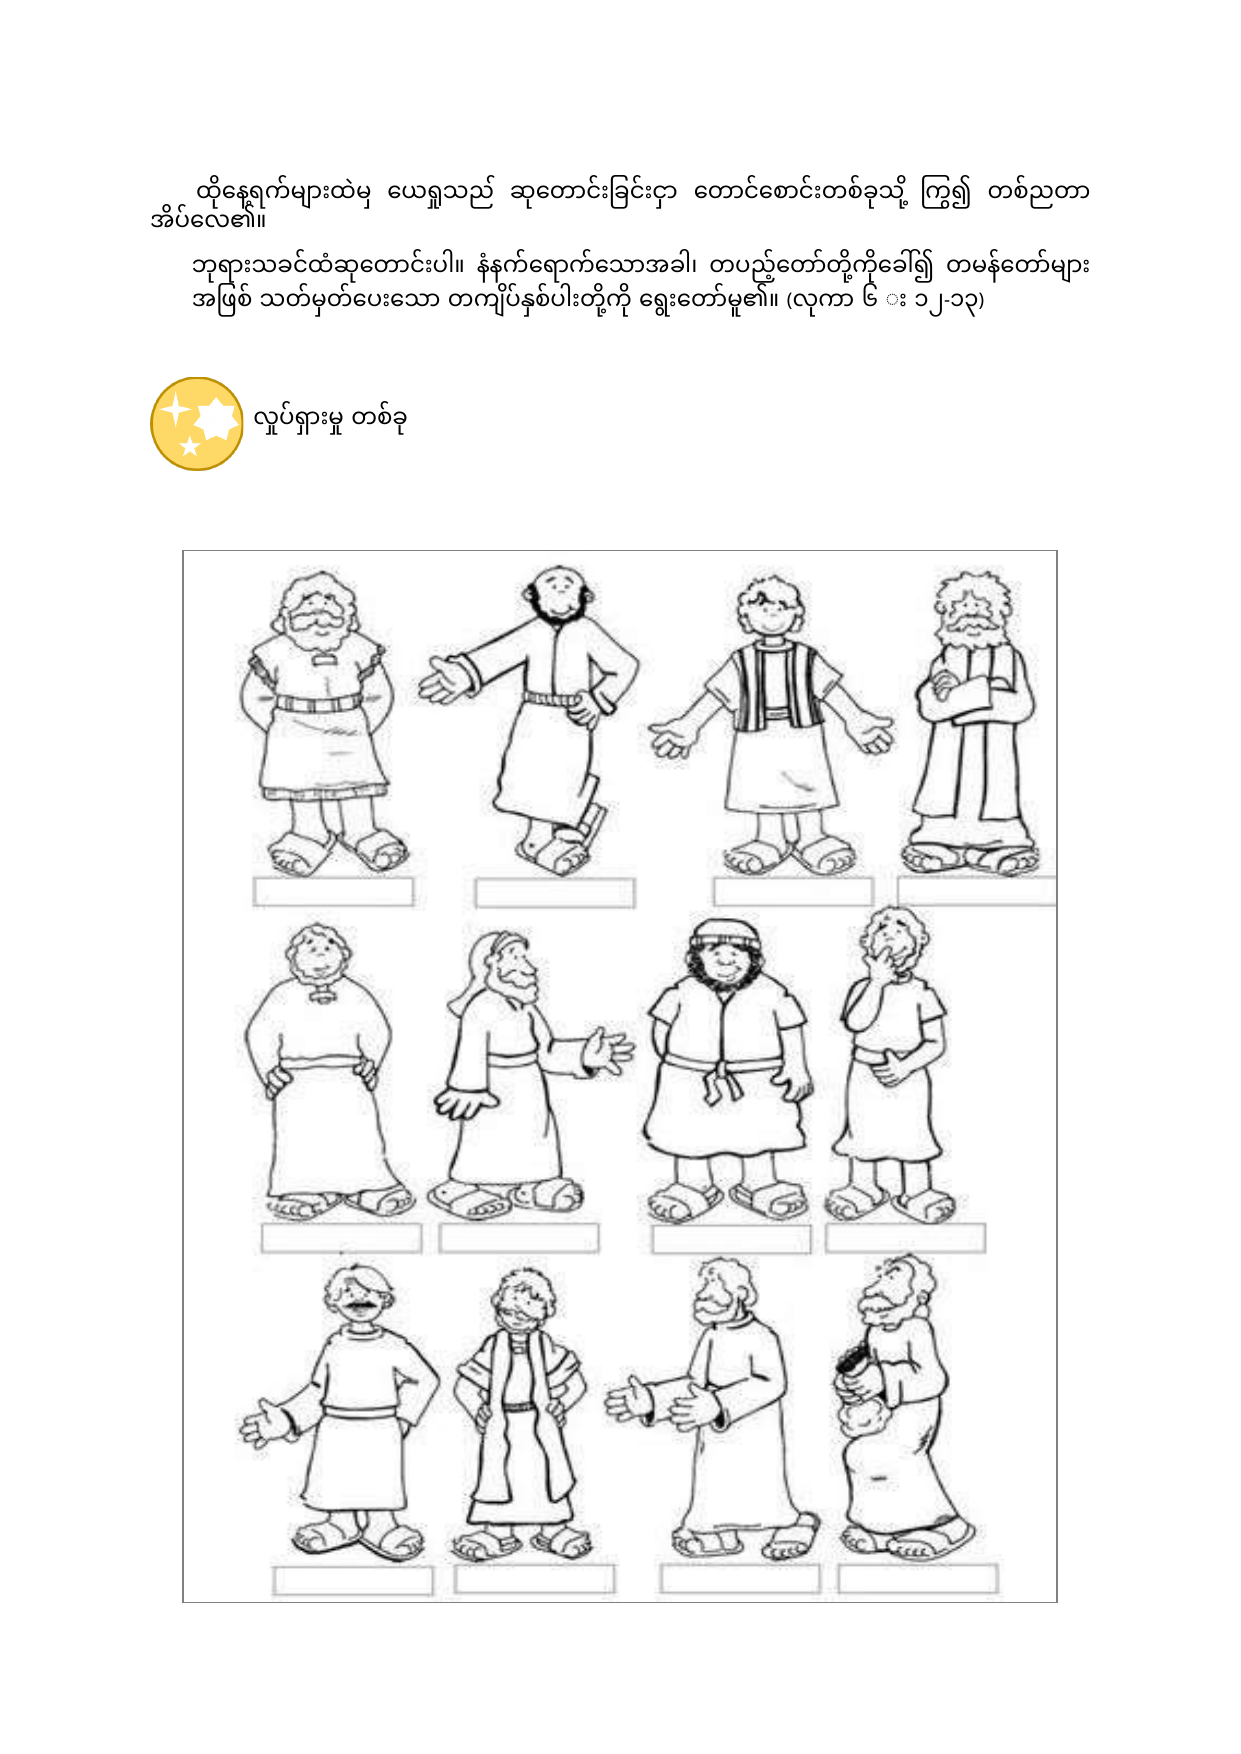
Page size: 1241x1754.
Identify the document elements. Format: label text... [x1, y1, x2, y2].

text လှုပ်ရှားမှု တစ်ခု [244, 403, 1090, 429]
picture [150, 377, 244, 471]
picture [184, 551, 1056, 1602]
text ထိုနေ့ရက်များထဲမှ ယေရှုသည် ဆုတောင်းခြင်းငှာ တောင်စောင်းတစ်ခုသို့ ကြွ၍ တစ်ညတာ အိပ်လေ၏။ [150, 177, 1090, 233]
text ဘုရားသခင်ထံဆုတောင်းပါ။ နံနက်ရောက်သောအခါ၊ တပည့်တော်တို့ကိုခေါ်၍ တမန်တော်များအဖြစ် သတ်မှတ်ပေးသော တကျိပ်နှစ်ပါးတို့ကို ရွေးတော်မူ၏။ (လုကာ ၆ း ၁၂-၁၃) [192, 251, 1090, 322]
